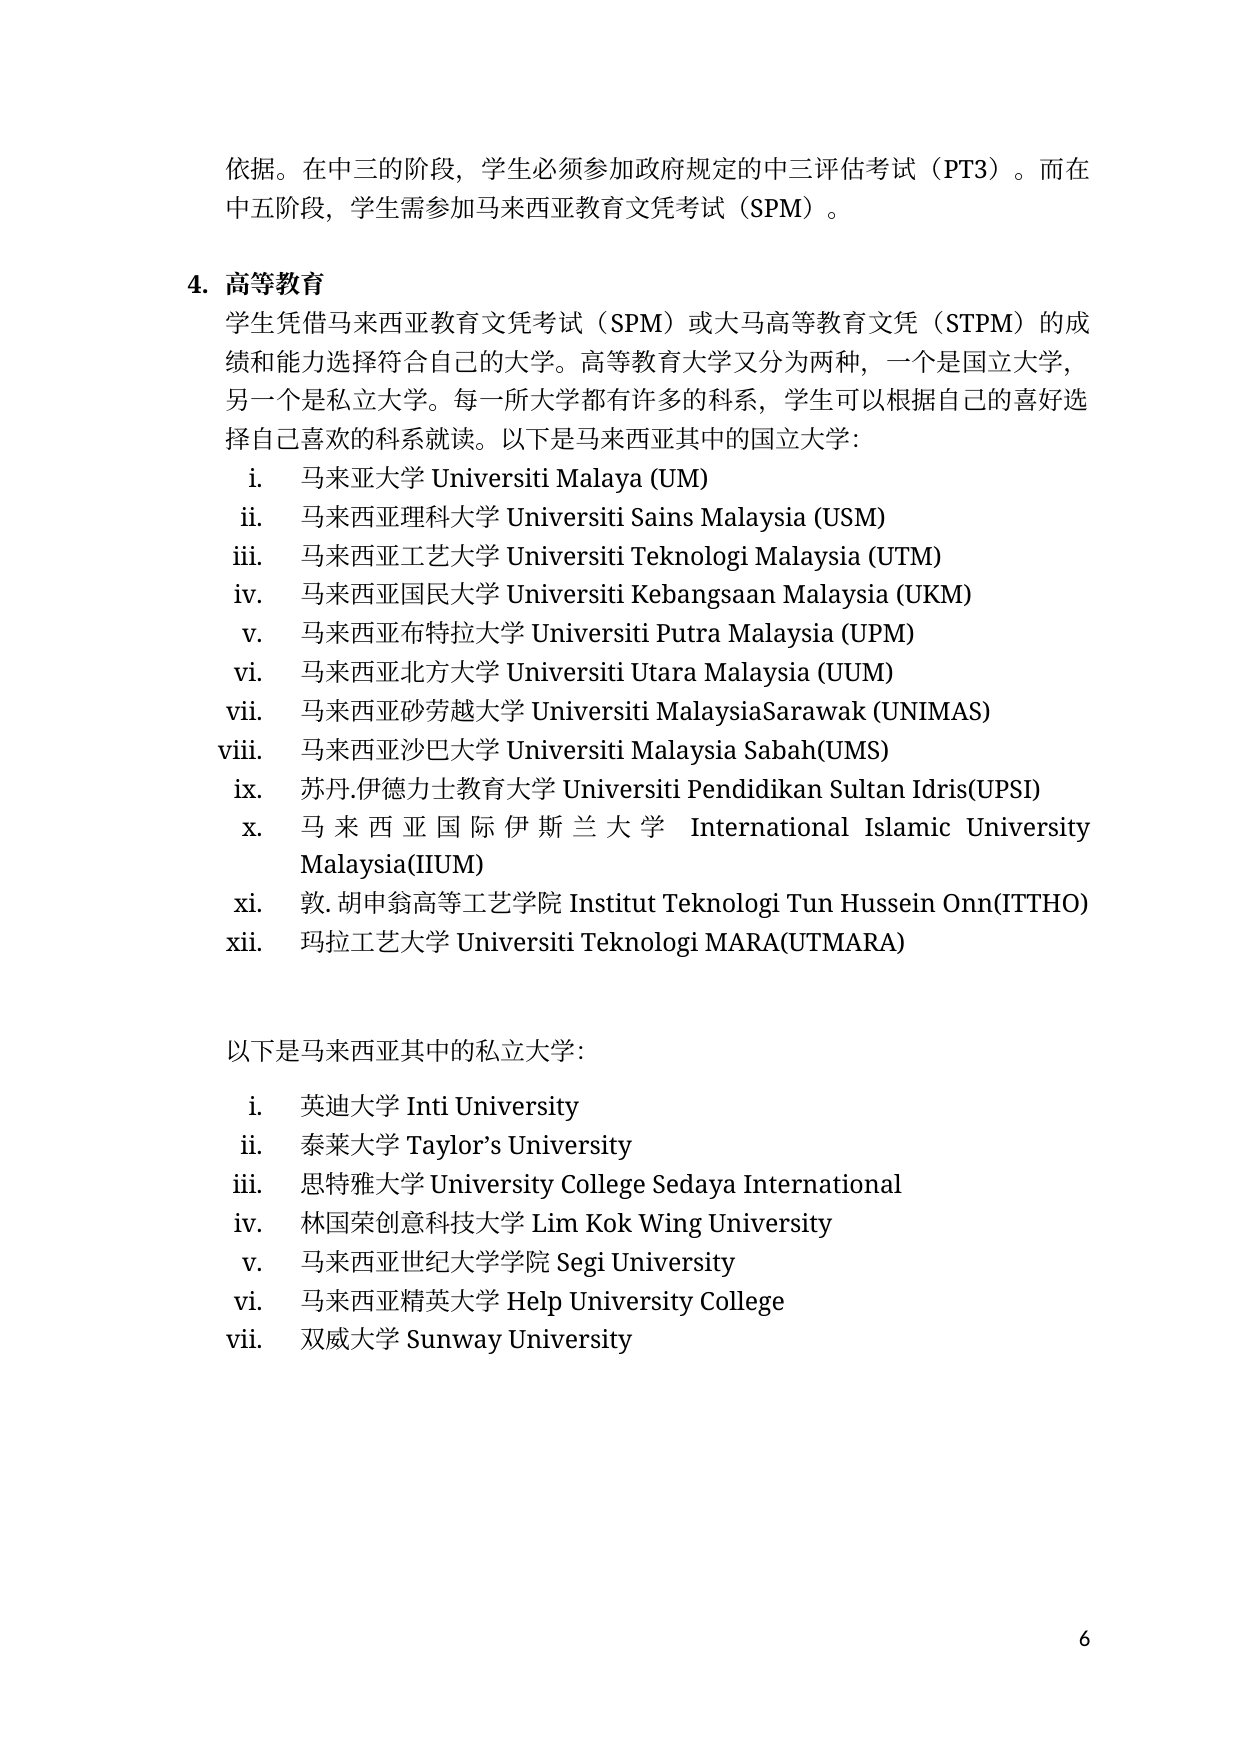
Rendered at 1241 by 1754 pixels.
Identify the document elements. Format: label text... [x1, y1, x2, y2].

list 苏丹.伊德力士教育大学 Universiti Pendidikan Sultan Idris(UPSI) [262, 769, 1090, 805]
list 敦. 胡申翁高等工艺学院 Institut Teknologi Tun Hussein Onn(ITTHO) [262, 884, 1090, 920]
list 马来西亚沙巴大学 Universiti Malaysia Sabah(UMS) [262, 730, 1090, 766]
list 马来西亚砂劳越大学 Universiti MalaysiaSarawak (UNIMAS) [262, 692, 1090, 728]
list 马来西亚世纪大学学院 Segi University [262, 1242, 1090, 1278]
list 泰莱大学 Taylor’s University [262, 1126, 1090, 1162]
list 马来西亚理科大学 Universiti Sains Malaysia (USM) [262, 497, 1090, 533]
text 以下是马来西亚其中的私立大学： [150, 1031, 1090, 1067]
list 马来亚大学 Universiti Malaya (UM) [262, 458, 1090, 494]
list 双威大学 Sunway University [262, 1320, 1090, 1356]
list 林国荣创意科技大学 Lim Kok Wing University [262, 1203, 1090, 1239]
list 英迪大学 Inti University [262, 1087, 1090, 1123]
list 马来西亚布特拉大学 Universiti Putra Malaysia (UPM) [262, 614, 1090, 650]
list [225, 150, 1090, 225]
list 高等教育 [187, 264, 1090, 301]
list 思特雅大学University College Sedaya International [262, 1164, 1090, 1201]
list 马来西亚工艺大学 Universiti Teknologi Malaysia (UTM) [262, 536, 1090, 572]
list 马来西亚精英大学 Help University College [262, 1281, 1090, 1317]
list 玛拉工艺大学 Universiti Teknologi MARA(UTMARA) [262, 922, 1090, 958]
list 马来西亚国际伊斯兰大学 International Islamic University Malaysia(IIUM) [262, 808, 1090, 881]
list 马来西亚国民大学 Universiti Kebangsaan Malaysia (UKM) [262, 575, 1090, 611]
list 学生凭借马来西亚教育文凭考试（SPM）或大马高等教育文凭（STPM）的成绩和能力选择符合自己的大学。高等教育大学又分为两种，一个是国立大学，另一个是私立大学。每一所大学都有许多的科系，学生可以根据自己的喜好选择自己喜欢的科系就读。以下是马来西亚其中的国立大学： [225, 303, 1090, 456]
list 马来西亚北方大学 Universiti Utara Malaysia (UUM) [262, 653, 1090, 689]
